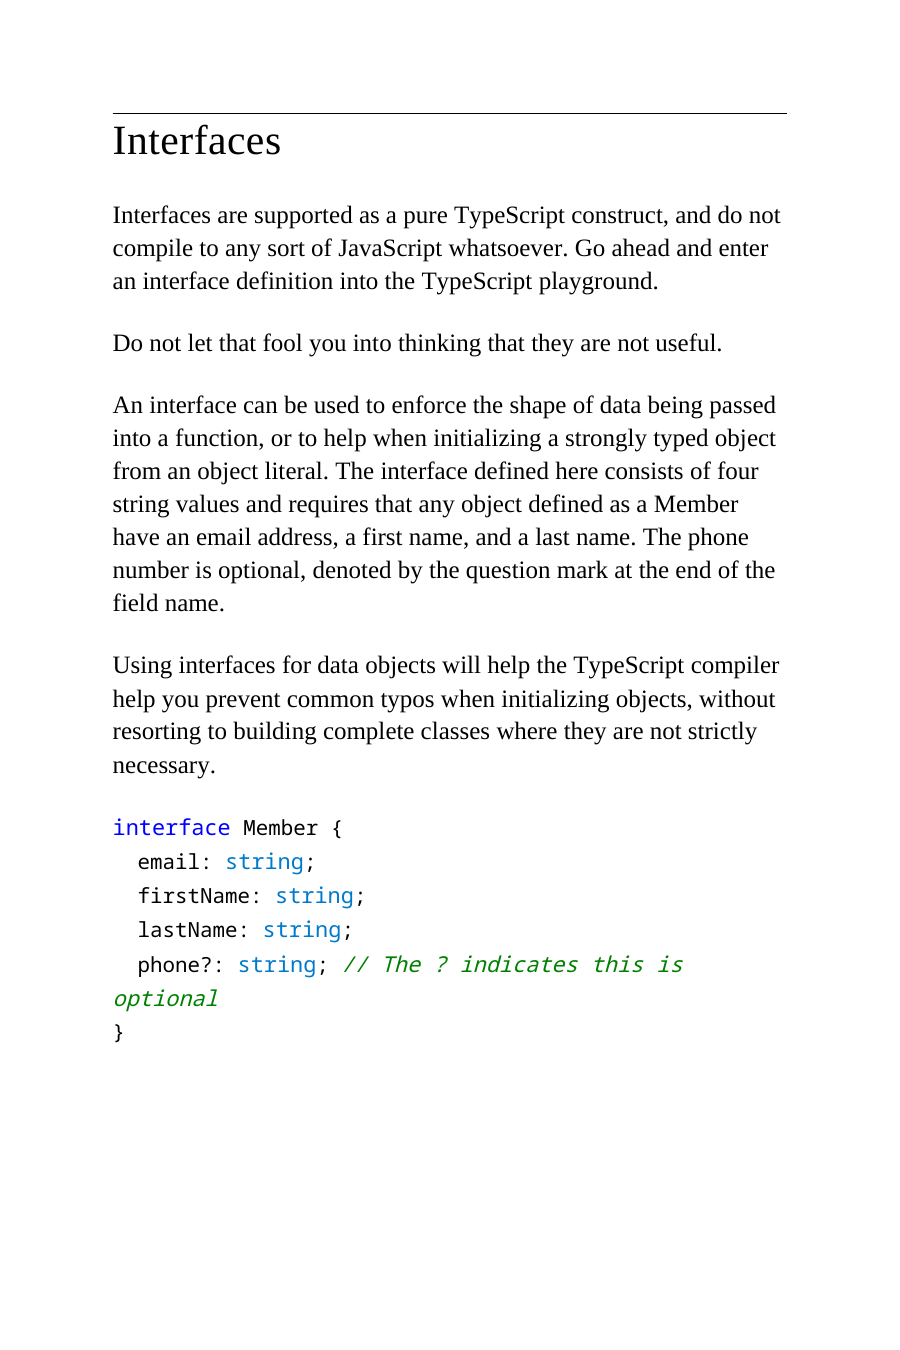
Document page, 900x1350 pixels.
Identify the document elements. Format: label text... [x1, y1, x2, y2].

text email: string; [112, 846, 787, 876]
text interface Member { [112, 812, 787, 842]
text lastName: string; [112, 914, 787, 944]
text Do not let that fool you into thinking that they are not useful. [112, 328, 787, 357]
text firstName: string; [112, 880, 787, 910]
text An interface can be used to enforce the shape of data being passed into a function, or to help when initializing a strongly typed object from an object literal. The interface defined here consists of four string values and requires that any object defined as a Member have an email address, a first name, and a last name. The phone number is optional, denoted by the question mark at the end of the field name. [112, 390, 787, 617]
subtitle Interfaces [112, 114, 787, 163]
text Using interfaces for data objects will help the TypeScript compiler help you prevent common typos when initializing objects, without resorting to building complete classes where they are not strictly necessary. [112, 651, 787, 778]
text phone?: string; // The ? indicates this is optional [112, 948, 787, 1012]
text } [112, 1017, 787, 1045]
text Interfaces are supported as a pure TypeScript construct, and do not compile to any sort of JavaScript whatsoever. Go ahead and enter an interface definition into the TypeScript playground. [112, 200, 787, 295]
